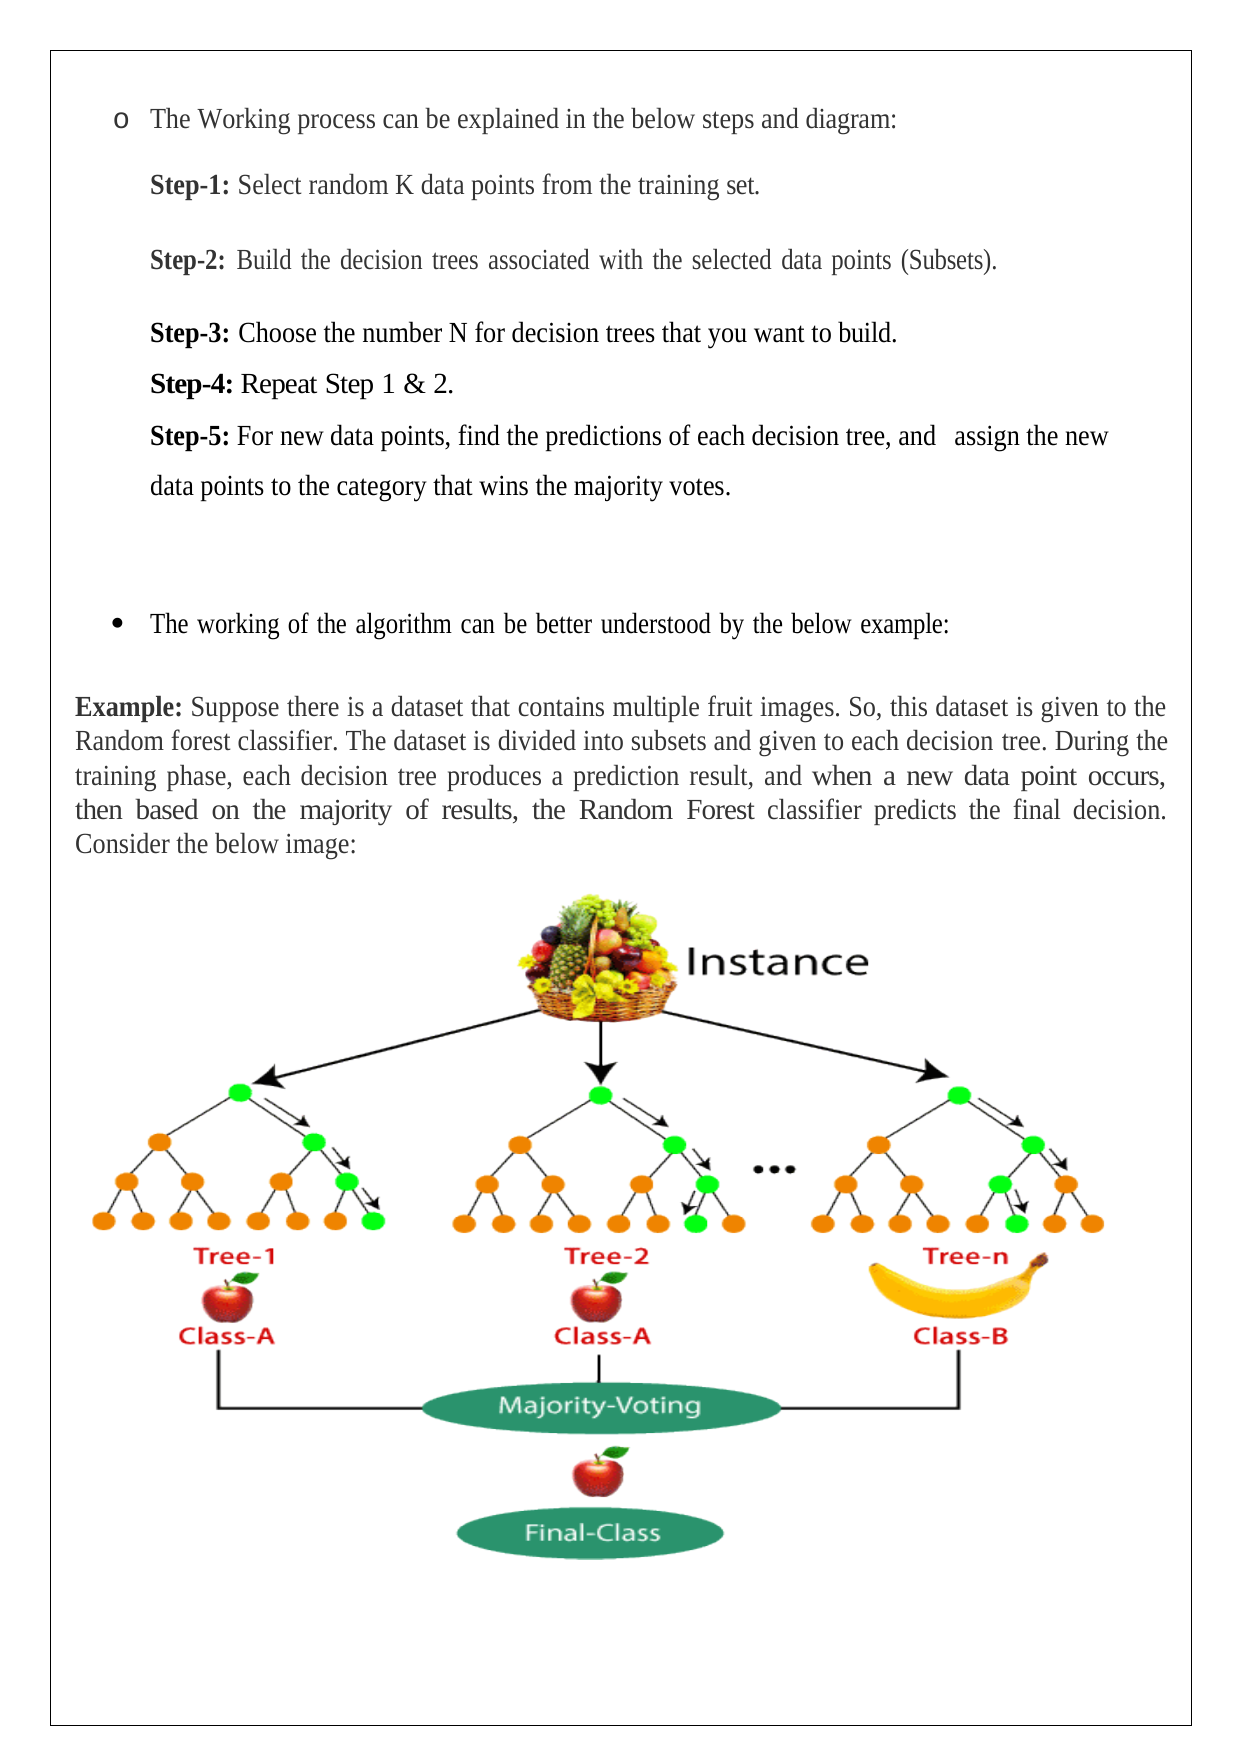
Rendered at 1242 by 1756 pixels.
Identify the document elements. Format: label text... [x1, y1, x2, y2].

text Example: Suppose there is a dataset that contains multiple fruit images. So, this dataset is given to the Random forest classifier. The dataset is divided into subsets and given to each decision tree. During the training phase, each decision tree produces a prediction result, and when a new data point occurs, then based on the majority of results, the Random Forest classifier predicts the final decision. Consider the below image: [75, 689, 1168, 860]
text Step-4: Repeat Step 1 & 2. [150, 366, 1185, 400]
text Step-5: For new data points, find the predictions of each decision tree, and assign the new data points to the category that wins the majority votes. [150, 418, 1133, 502]
list The working of the algorithm can be better understood by the below example: [112, 607, 1185, 640]
text Step-3: Choose the number N for decision trees that you want to build. [150, 315, 1185, 348]
text Step-1: Select random K data points from the training set. [150, 167, 1185, 200]
text Step-2: Build the decision trees associated with the selected data points (Subsets). [150, 242, 1185, 276]
picture [92, 893, 1105, 1560]
list The Working process can be explained in the below steps and diagram: [112, 101, 1185, 137]
